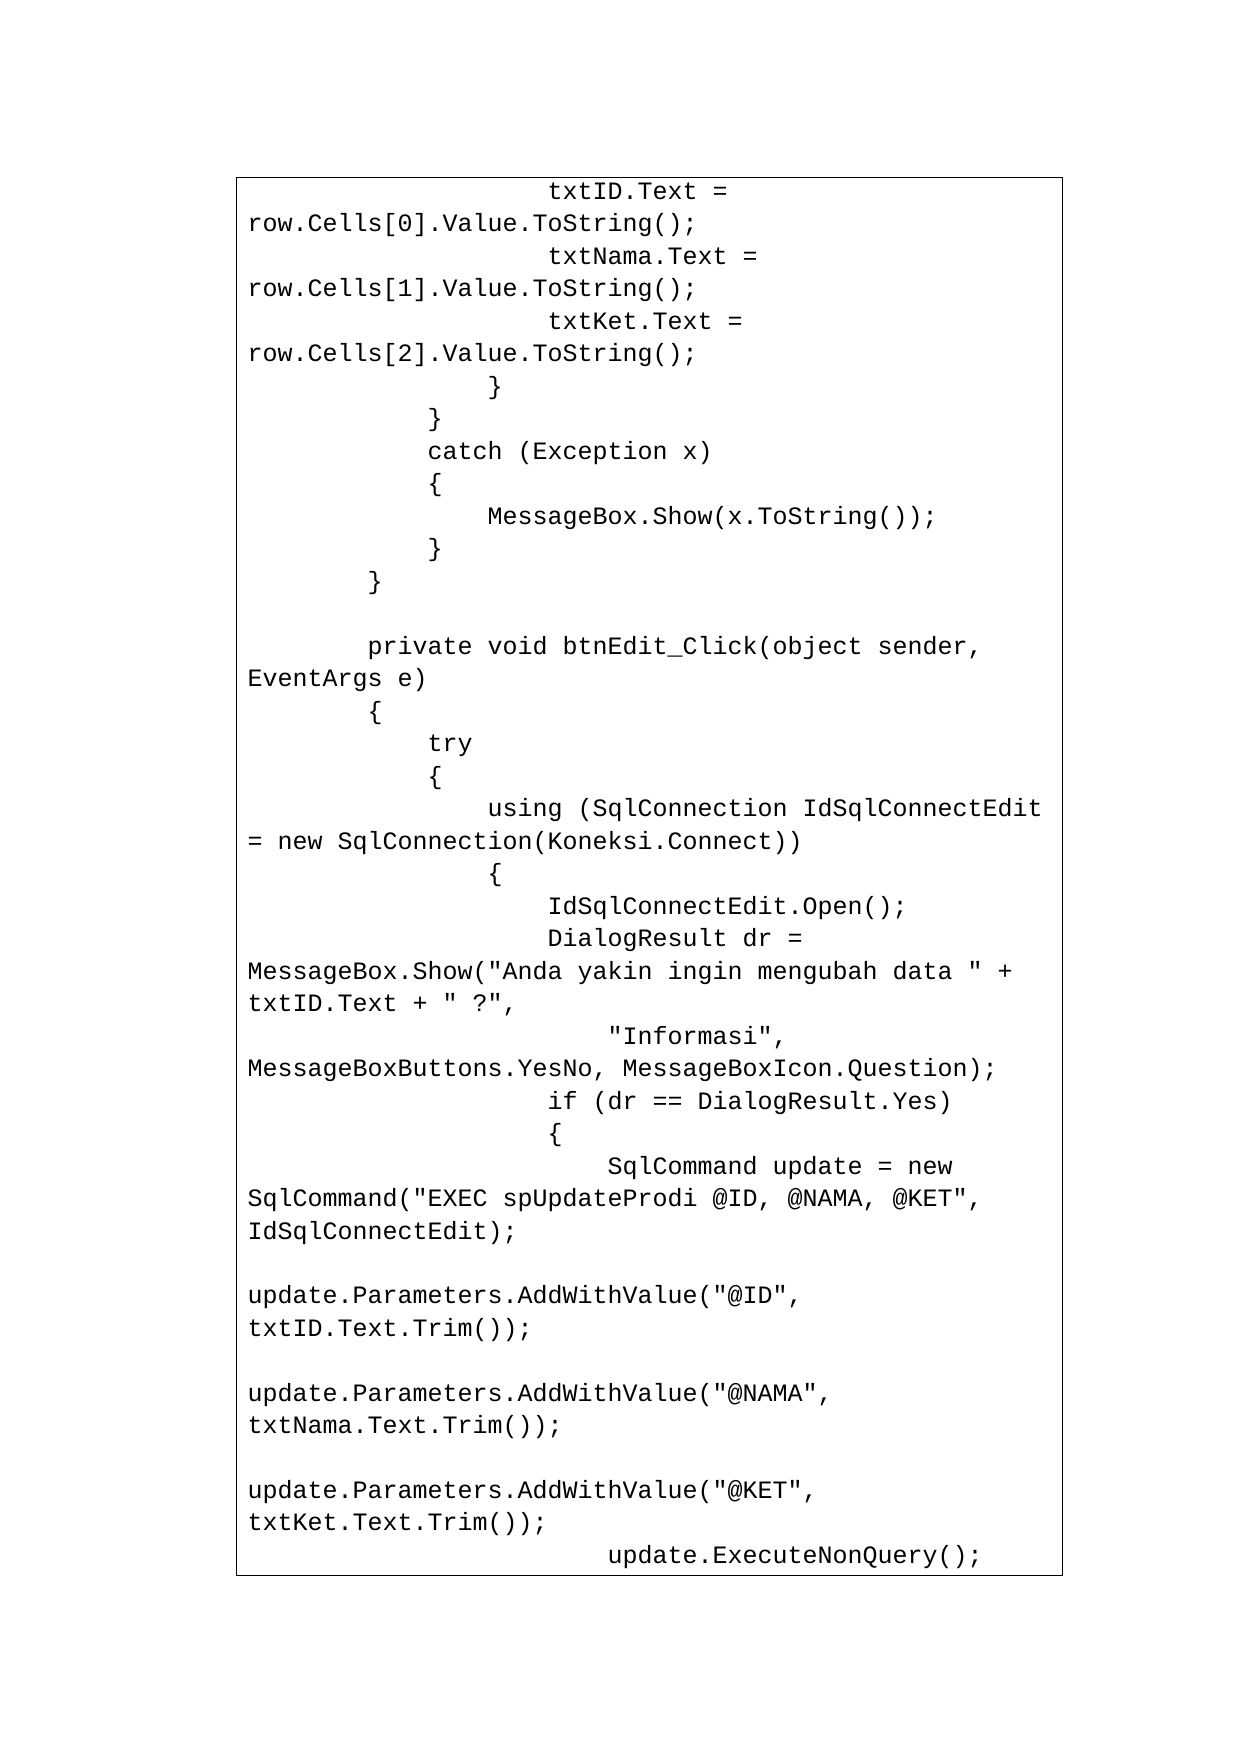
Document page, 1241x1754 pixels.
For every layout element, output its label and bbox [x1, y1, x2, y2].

table_cell [237, 178, 1062, 1574]
